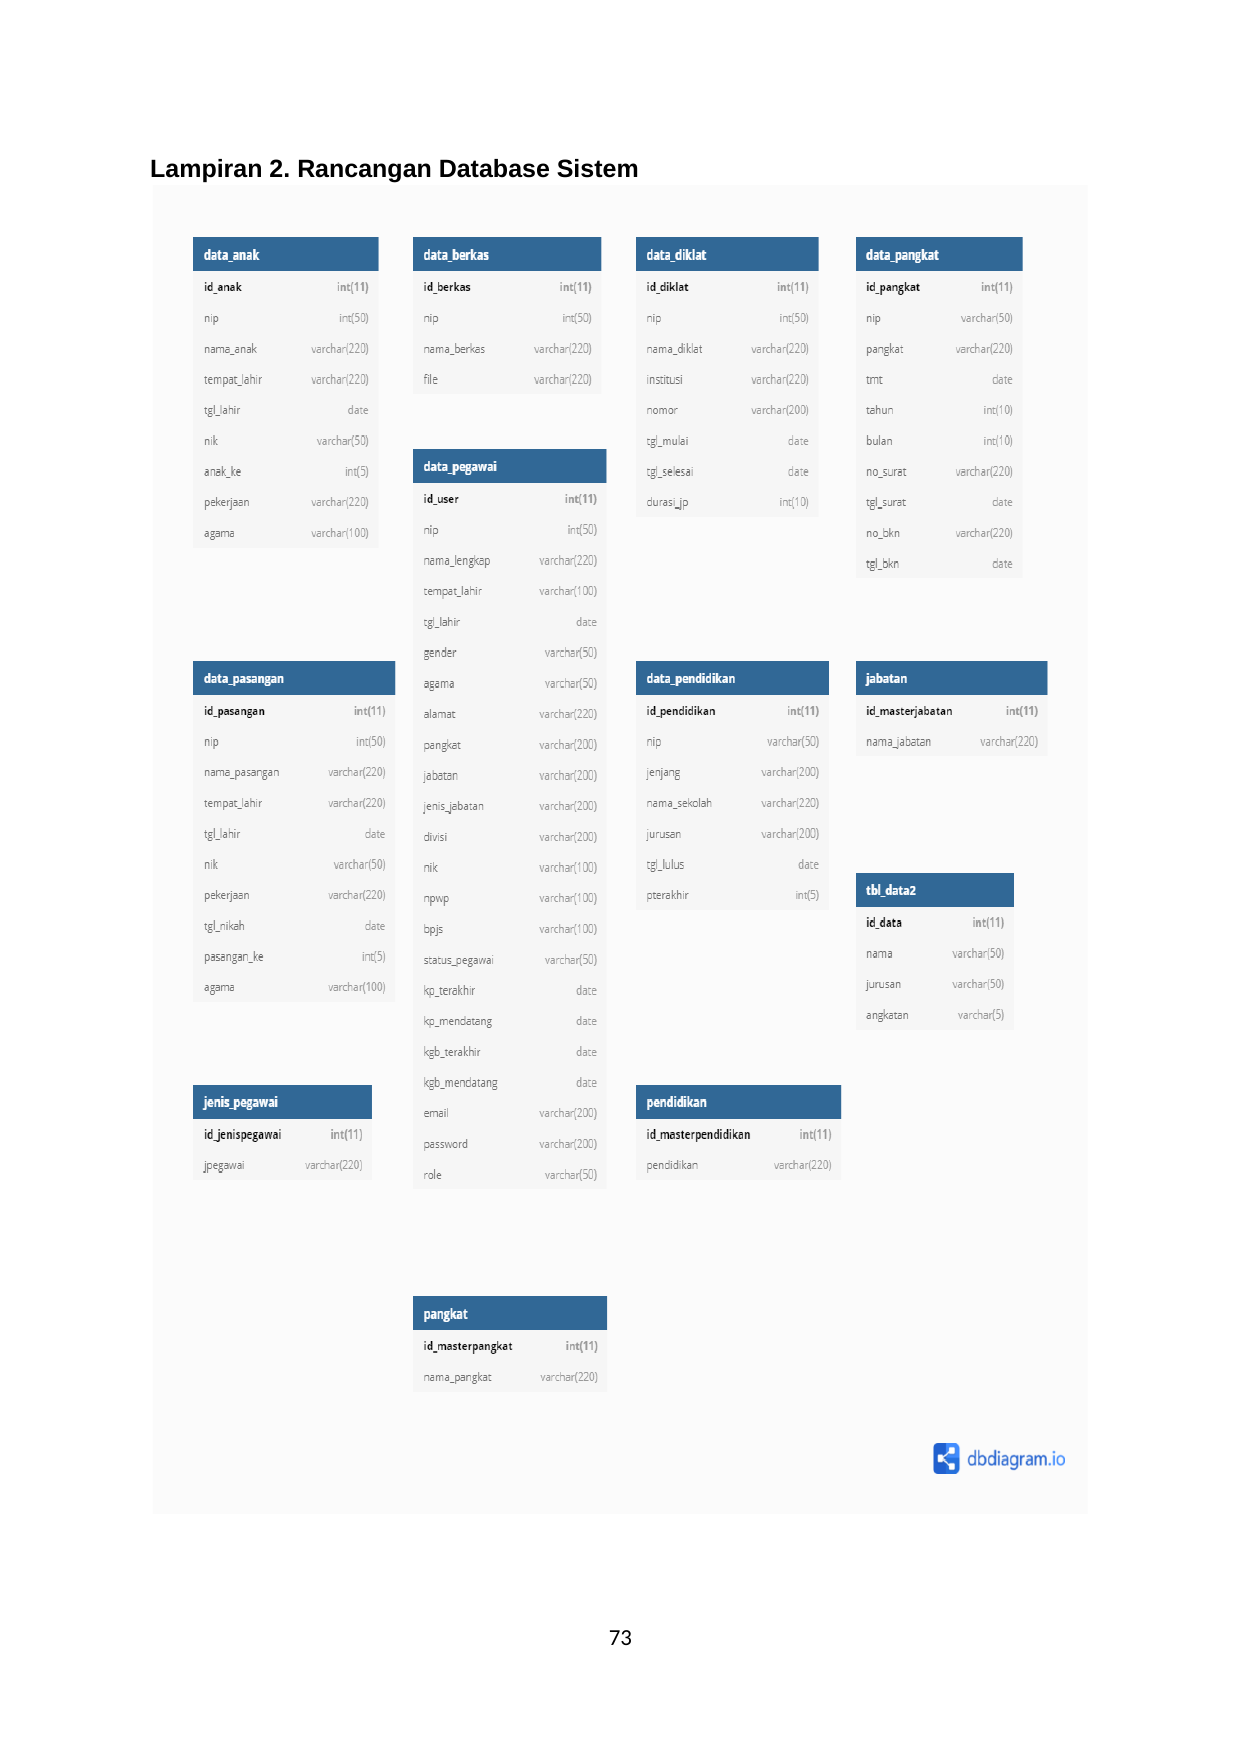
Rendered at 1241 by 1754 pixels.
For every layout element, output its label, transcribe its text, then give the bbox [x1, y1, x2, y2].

picture [152, 185, 1088, 1514]
subtitle Lampiran 2. Rancangan Database Sistem [150, 154, 1090, 183]
